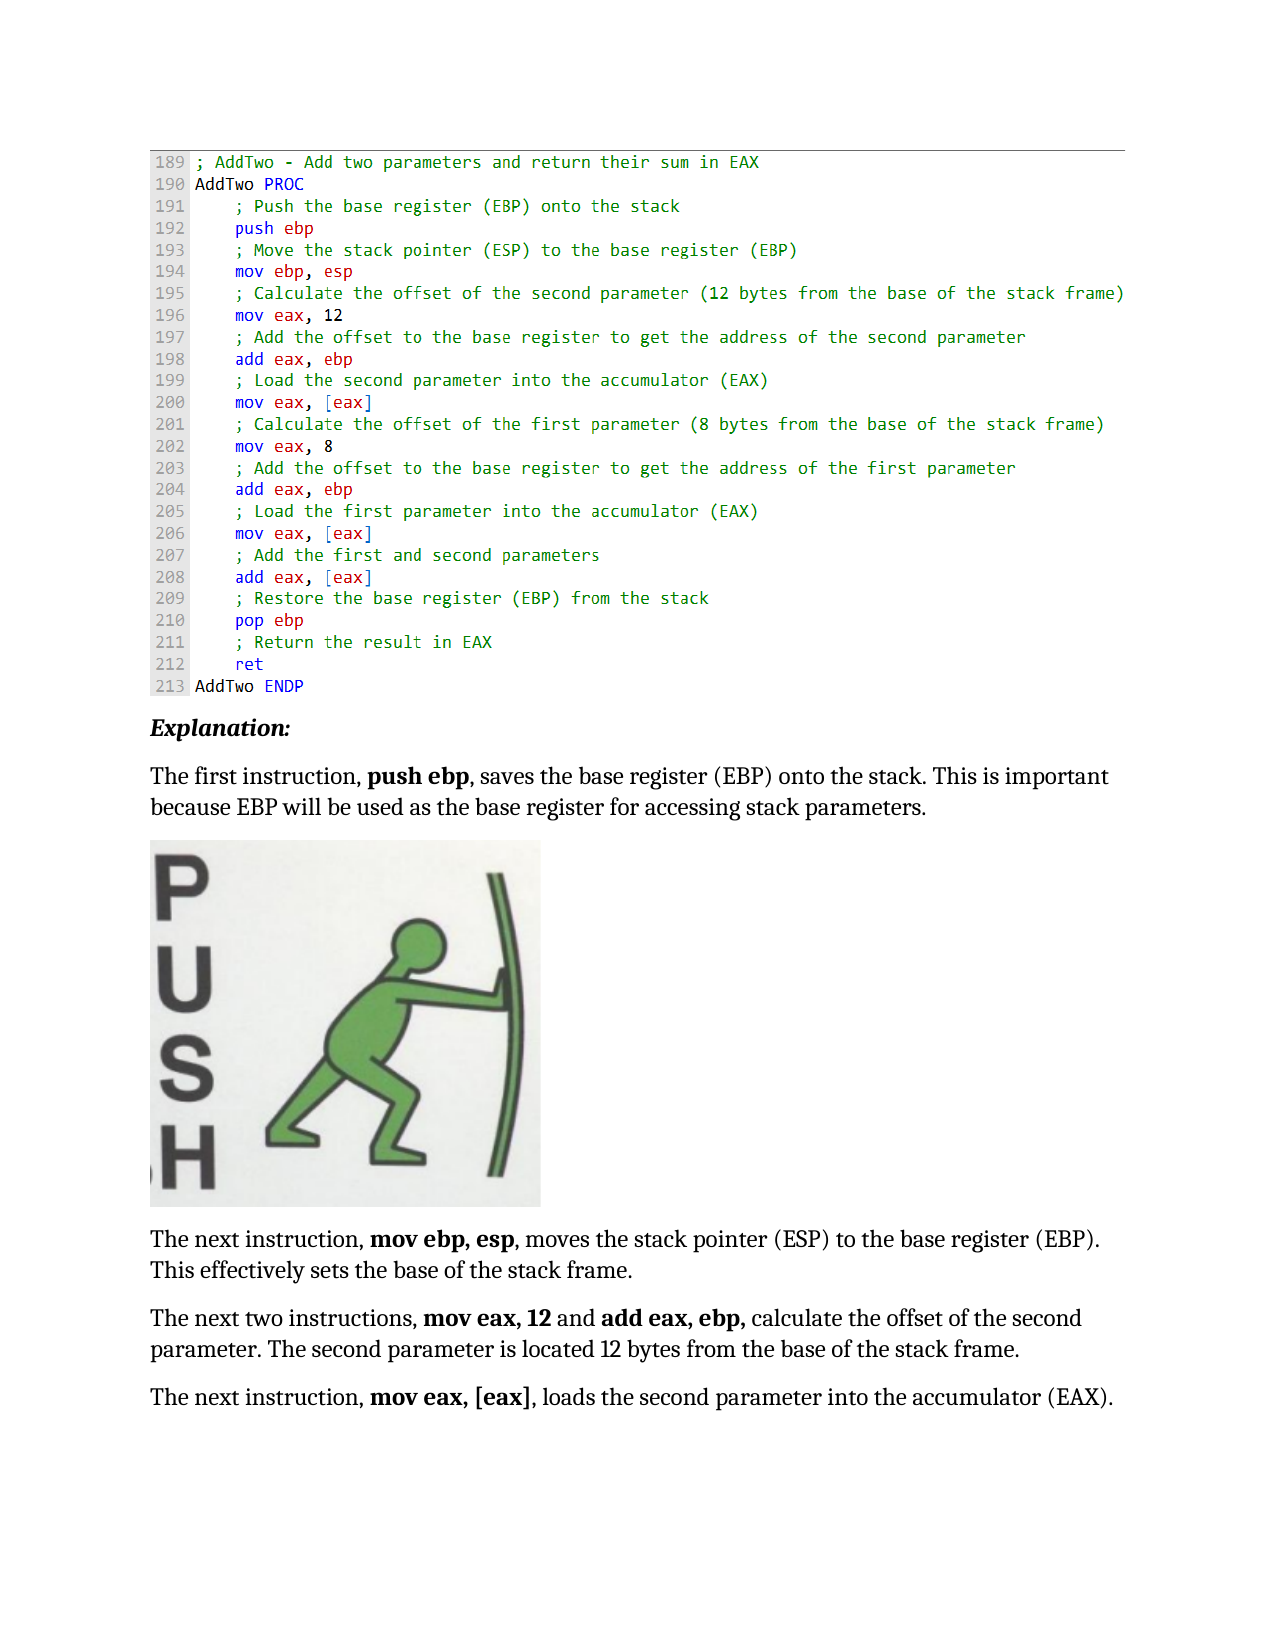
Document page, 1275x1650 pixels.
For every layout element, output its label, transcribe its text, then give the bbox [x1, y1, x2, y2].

text The first instruction, push ebp, saves the base register (EBP) onto the stack. This is important because EBP will be used as the base register for accessing stack parameters. [150, 762, 1125, 822]
text The next instruction, mov eax, [eax], loads the second parameter into the accumulator (EAX). [150, 1383, 1125, 1412]
text The next two instructions, mov eax, 12 and add eax, ebp, calculate the offset of the second parameter. The second parameter is located 12 bytes from the base of the stack frame. [150, 1304, 1125, 1364]
text The next instruction, mov ebp, esp, moves the stack pointer (ESP) to the base register (EBP). This effectively sets the base of the stack frame. [150, 1225, 1125, 1285]
text Explanation: [150, 714, 1125, 743]
picture [150, 150, 1125, 696]
picture [150, 840, 541, 1207]
